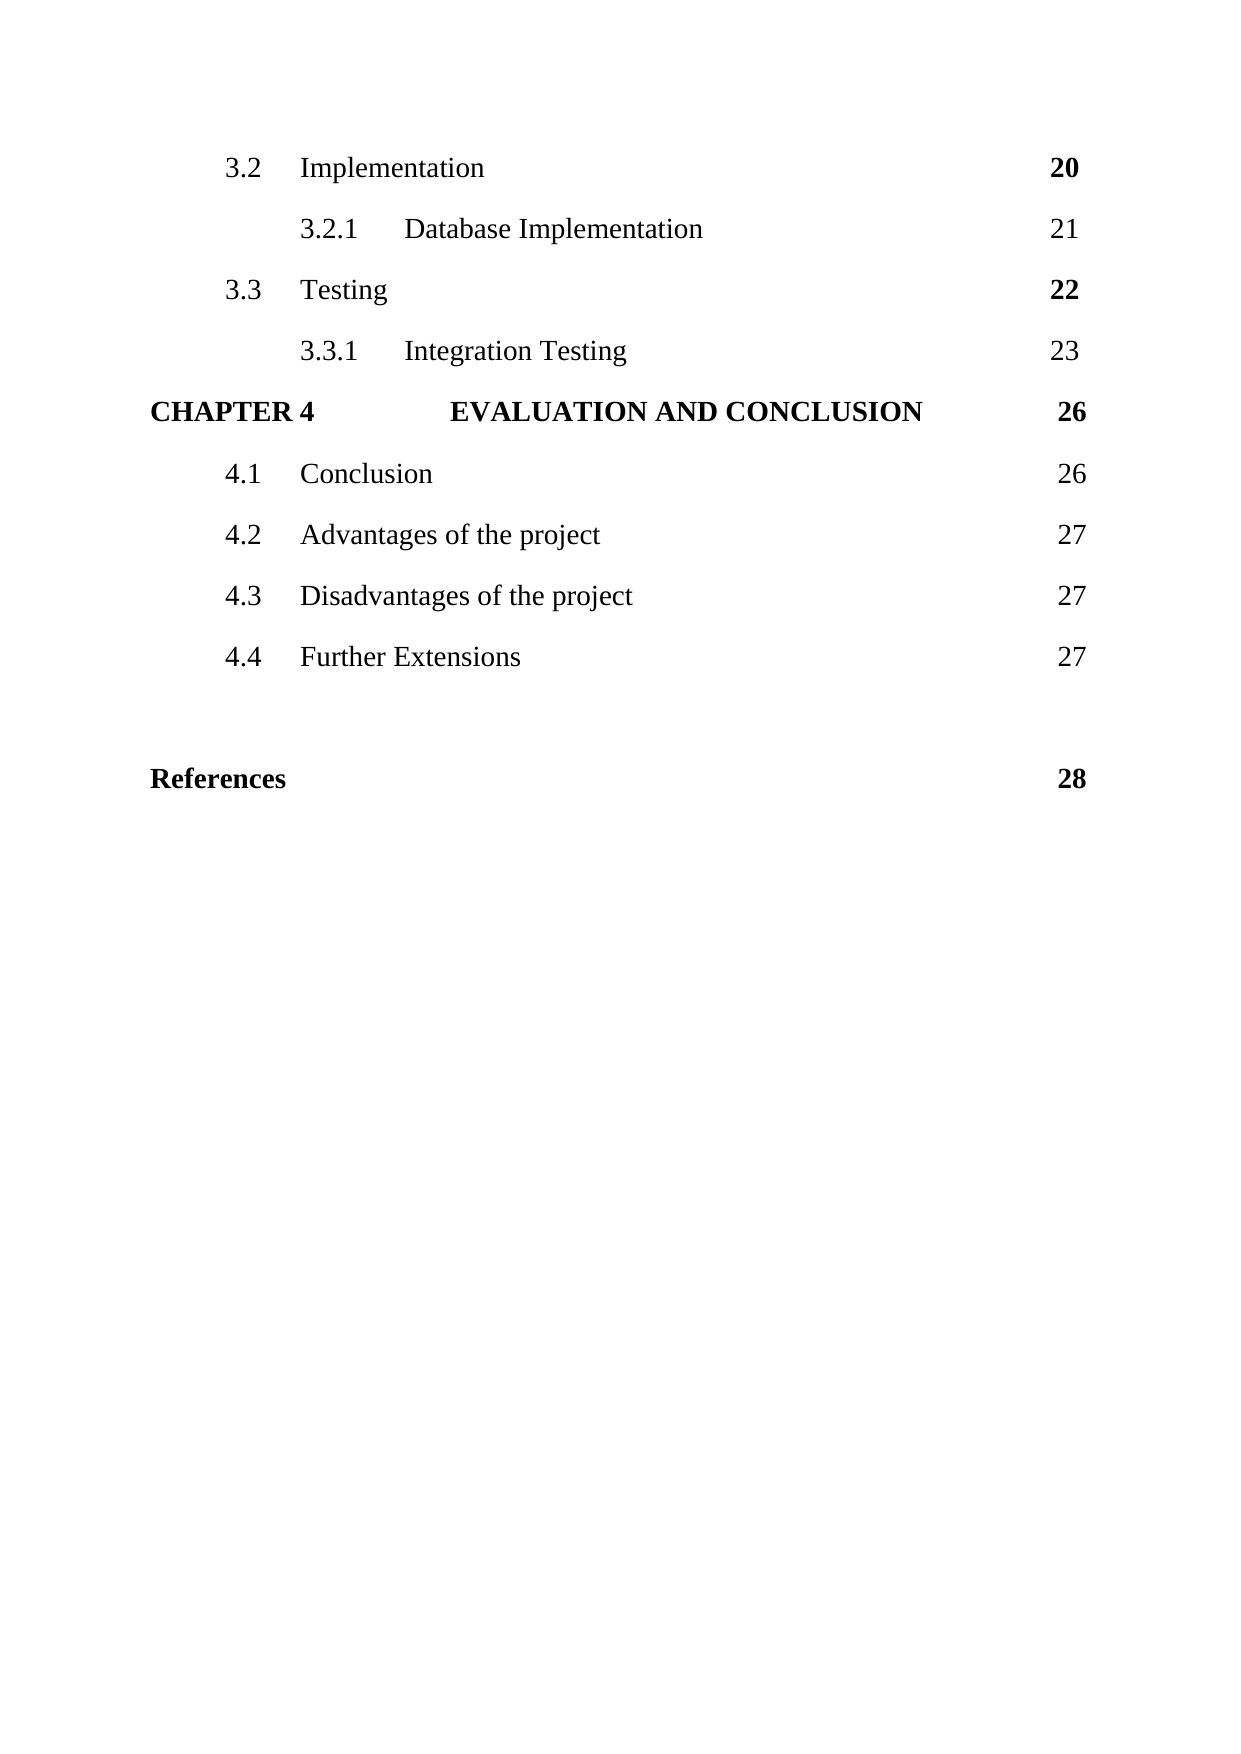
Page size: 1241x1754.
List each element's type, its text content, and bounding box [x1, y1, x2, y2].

text 4.4 Further Extensions 27 [150, 639, 1090, 673]
text 4.2 Advantages of the project 27 [150, 517, 1090, 550]
text 3.3.1 Integration Testing 23 [150, 333, 1090, 367]
text References 28 [150, 761, 1090, 795]
text 3.3 Testing 22 [150, 272, 1090, 306]
text 3.2 Implementation 20 [150, 150, 1090, 183]
text 3.2.1 Database Implementation 21 [150, 211, 1090, 245]
text 4.1 Conclusion 26 [150, 456, 1090, 489]
text 4.3 Disadvantages of the project 27 [150, 578, 1090, 612]
text CHAPTER 4 EVALUATION AND CONCLUSION 26 [150, 394, 1090, 428]
